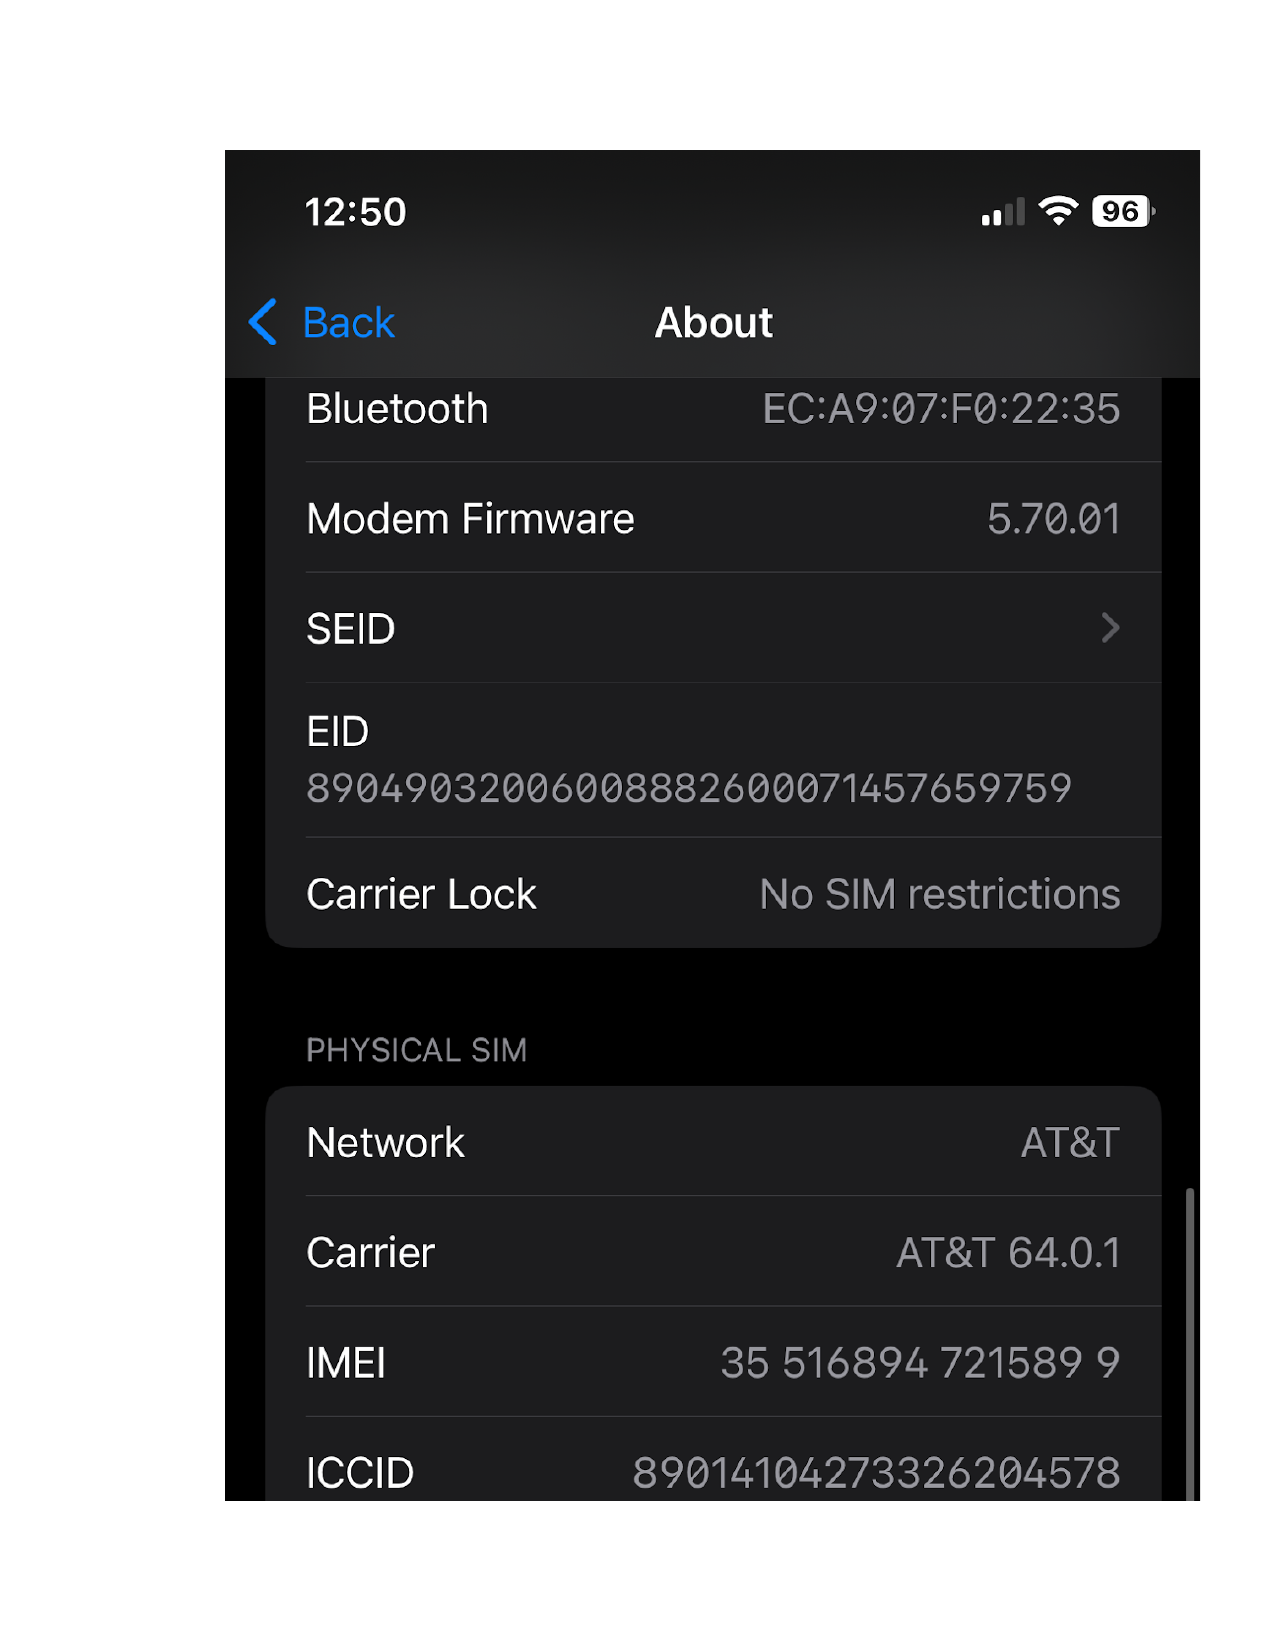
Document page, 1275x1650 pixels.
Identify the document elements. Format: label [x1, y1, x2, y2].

picture [225, 150, 1200, 1501]
